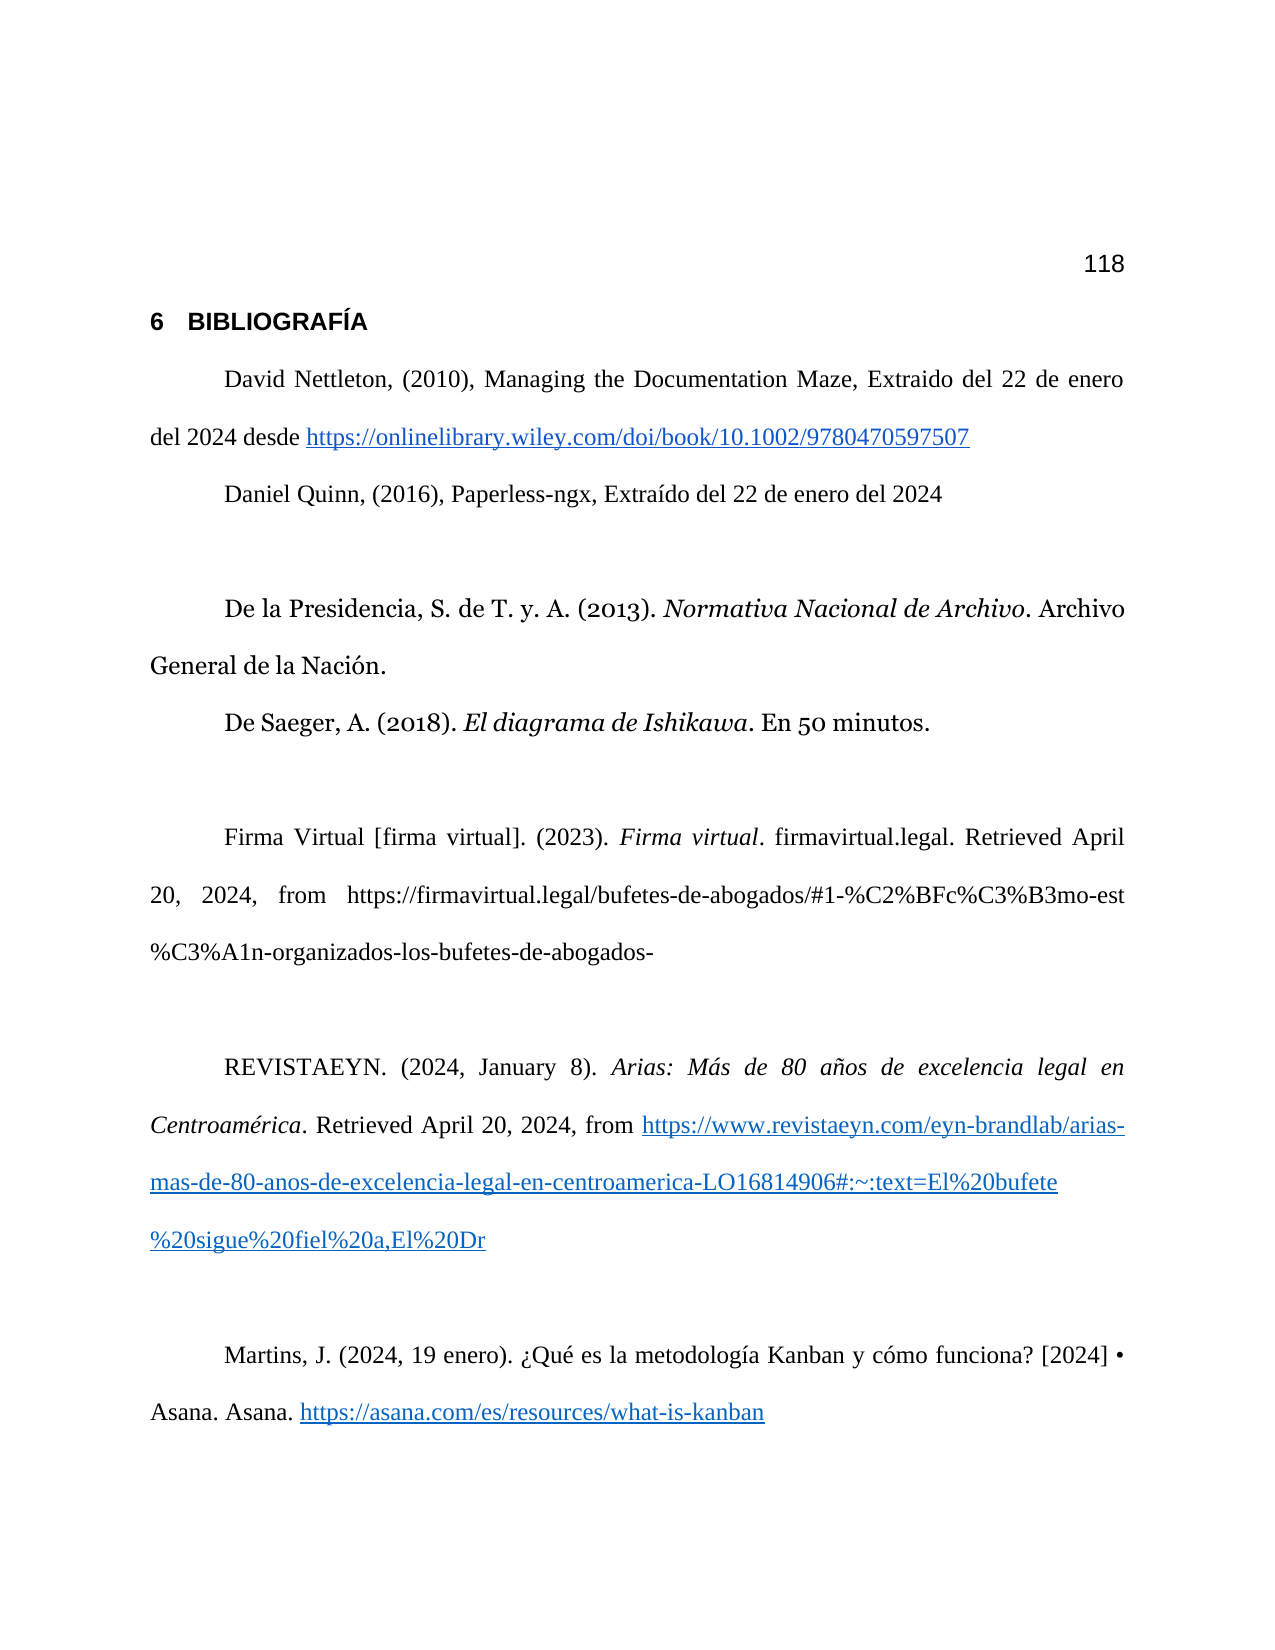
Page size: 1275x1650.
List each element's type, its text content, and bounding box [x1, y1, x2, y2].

text Martins, J. (2024, 19 enero). ¿Qué es la metodología Kanban y cómo funciona? [2024] • Asana. Asana. https://asana.com/es/resources/what-is-kanban [150, 1340, 1125, 1426]
text Firma Virtual [firma virtual]. (2023). Firma virtual. firmavirtual.legal. Retrieved April 20, 2024, from https://firmavirtual.legal/bufetes-de-abogados/#1-%C2%BFc%C3%B3mo-est%C3%A1n-organizados-los-bufetes-de-abogados- [150, 822, 1125, 966]
subtitle BIBLIOGRAFÍA [150, 307, 1125, 336]
text Daniel Quinn, (2016), Paperless-ngx, Extraído del 22 de enero del 2024 [150, 479, 1125, 508]
text David Nettleton, (2010), Managing the Documentation Maze, Extraido del 22 de enero del 2024 desde https://onlinelibrary.wiley.com/doi/book/10.1002/9780470597507 [150, 364, 1125, 451]
text De la Presidencia, S. de T. y. A. (2013). Normativa Nacional de Archivo. Archivo General de la Nación. [150, 594, 1125, 680]
text De Saeger, A. (2018). El diagrama de Ishikawa. En 50 minutos. [150, 708, 1125, 737]
text REVISTAEYN. (2024, January 8). Arias: Más de 80 años de excelencia legal en Centroamérica. Retrieved April 20, 2024, from https://www.revistaeyn.com/eyn-brandlab/arias-mas-de-80-anos-de-excelencia-legal-en-centroamerica-LO16814906#:~:text=El%20bufete%20sigue%20fiel%20a,El%20Dr [150, 1052, 1125, 1254]
